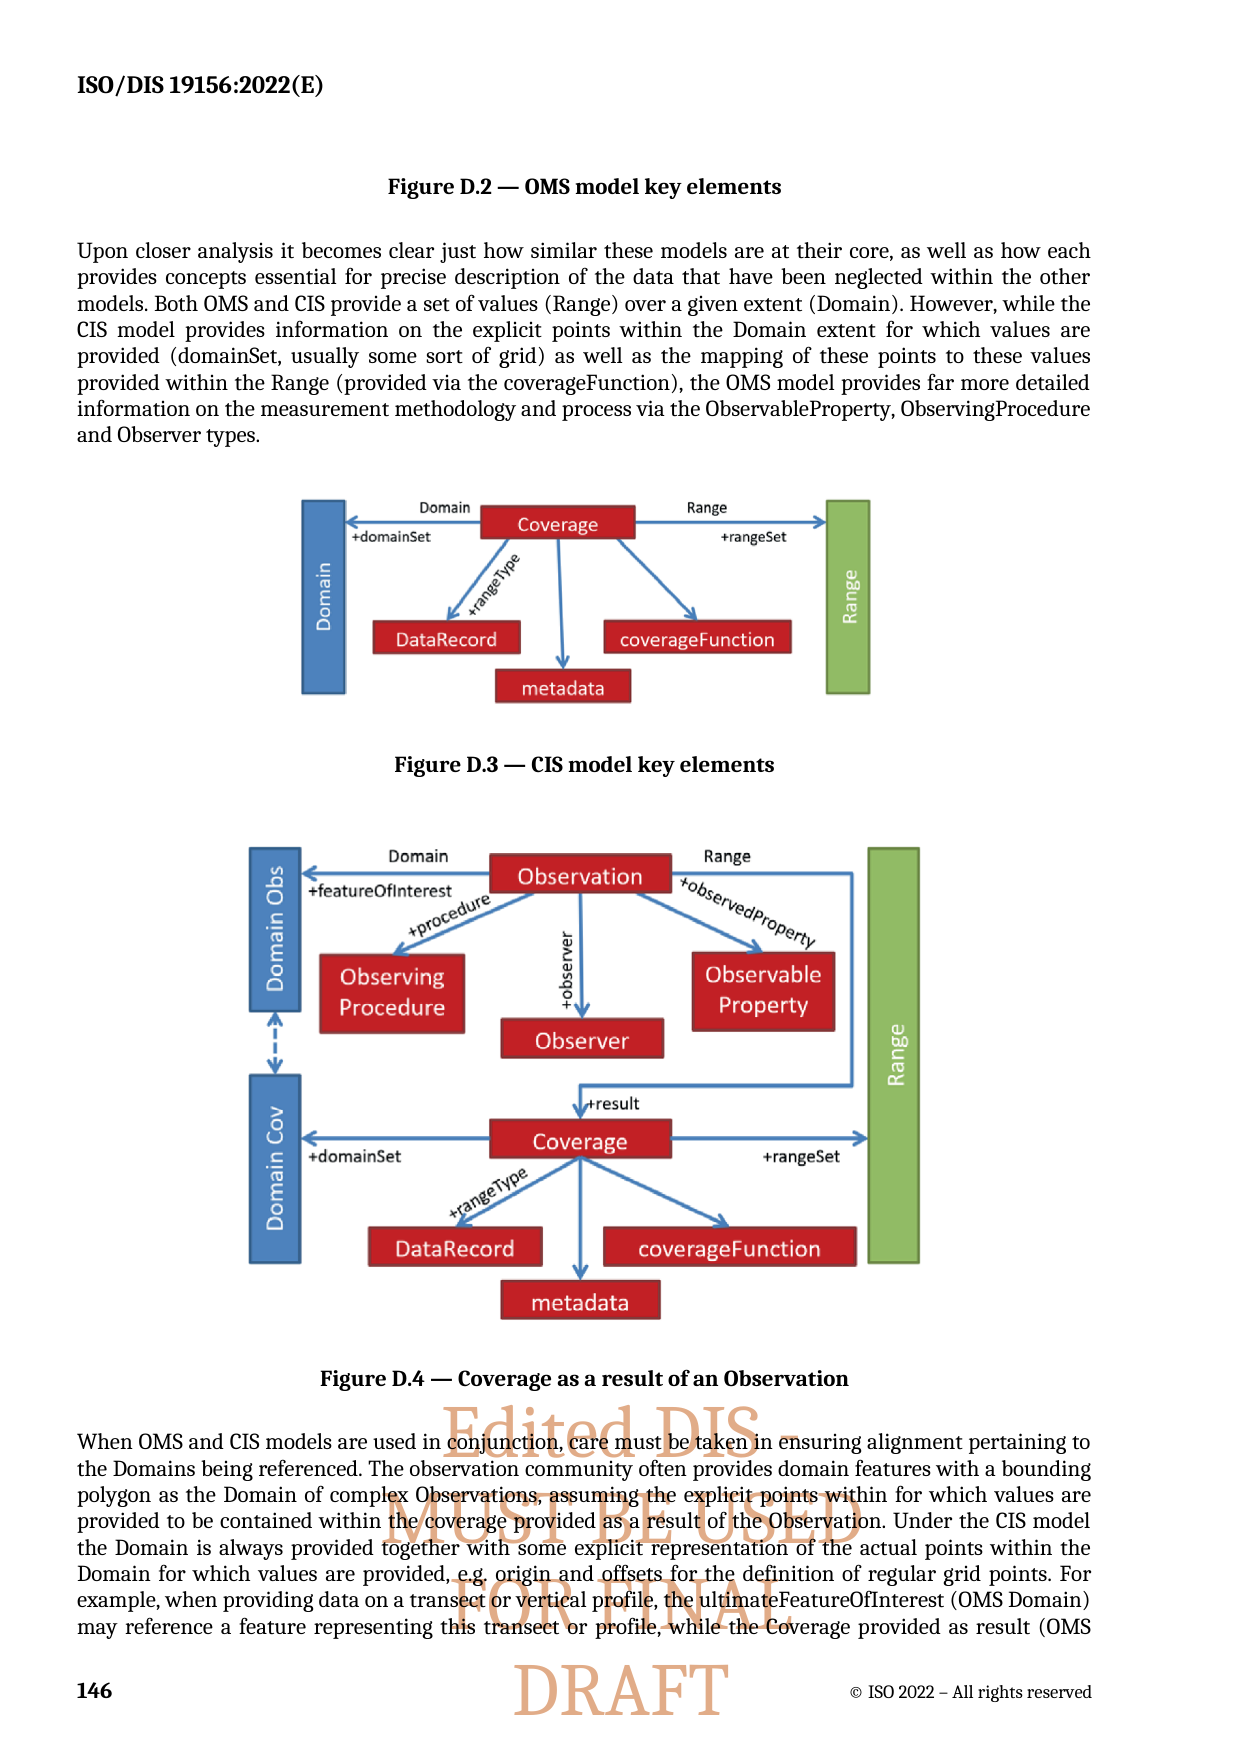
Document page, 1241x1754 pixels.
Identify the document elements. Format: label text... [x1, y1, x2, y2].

title Figure D.3 — CIS model key elements [77, 752, 1092, 778]
picture [289, 486, 881, 715]
title Figure D.2 — OMS model key elements [77, 174, 1092, 200]
picture [242, 840, 928, 1328]
text Upon closer analysis it becomes clear just how similar these models are at their core, as well as how each provides concepts essential for precise description of the data that have been neglected within the other models. Both OMS and CIS provide a set of values (Range) over a given extent (Domain). However, while the CIS model provides information on the explicit points within the Domain extent for which values are provided (domainSet, usually some sort of grid) as well as the mapping of these points to these values provided within the Range (provided via the coverageFunction), the OMS model provides far more detailed information on the measurement methodology and process via the ObservableProperty, ObservingProcedure and Observer types. [77, 238, 1092, 448]
title Figure D.4 — Coverage as a result of an Observation [77, 1365, 1092, 1392]
